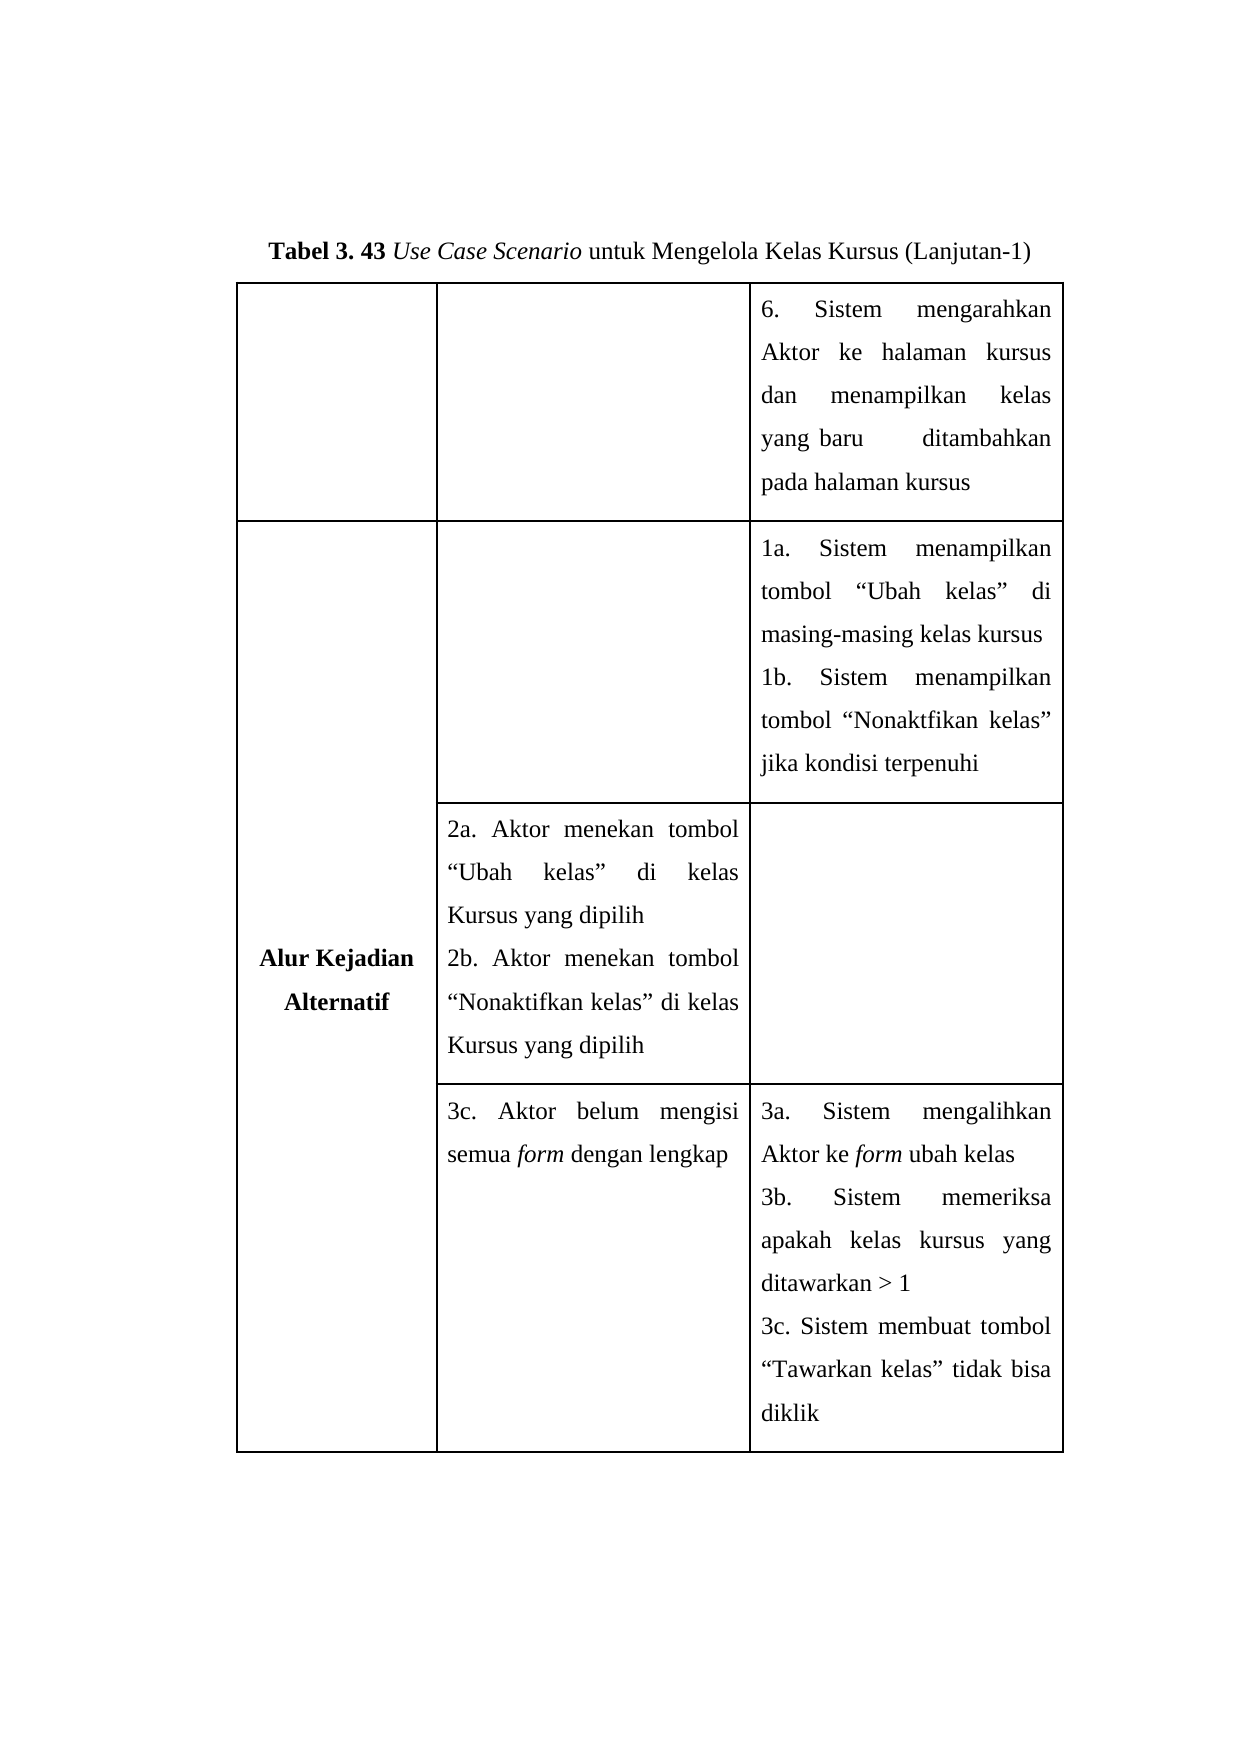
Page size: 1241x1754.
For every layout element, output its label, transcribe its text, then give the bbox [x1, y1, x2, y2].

table_header 6. Sistem mengarahkan Aktor ke halaman kursus dan menampilkan kelas yang baru ditambahkan pada halaman kursus [751, 284, 1062, 520]
table_cell 3a. Sistem mengalihkan Aktor ke form ubah kelas 3b. Sistem memeriksa apakah kelas kursus yang ditawarkan > 1 3c. Sistem membuat tombol “Tawarkan kelas” tidak bisa diklik [751, 1085, 1062, 1451]
table_cell 3c. Aktor belum mengisi semua form dengan lengkap [438, 1085, 749, 1451]
table_cell [438, 522, 749, 802]
table_header [238, 284, 436, 520]
table_cell [751, 804, 1062, 1083]
table_cell 2a. Aktor menekan tombol “Ubah kelas” di kelas Kursus yang dipilih 2b. Aktor menekan tombol “Nonaktifkan kelas” di kelas Kursus yang dipilih [438, 804, 749, 1083]
table_header [438, 284, 749, 520]
table_cell Alur Kejadian Alternatif [238, 522, 436, 1451]
table_cell 1a. Sistem menampilkan tombol “Ubah kelas” di masing-masing kelas kursus 1b. Sistem menampilkan tombol “Nonaktfikan kelas” jika kondisi terpenuhi [751, 522, 1062, 802]
